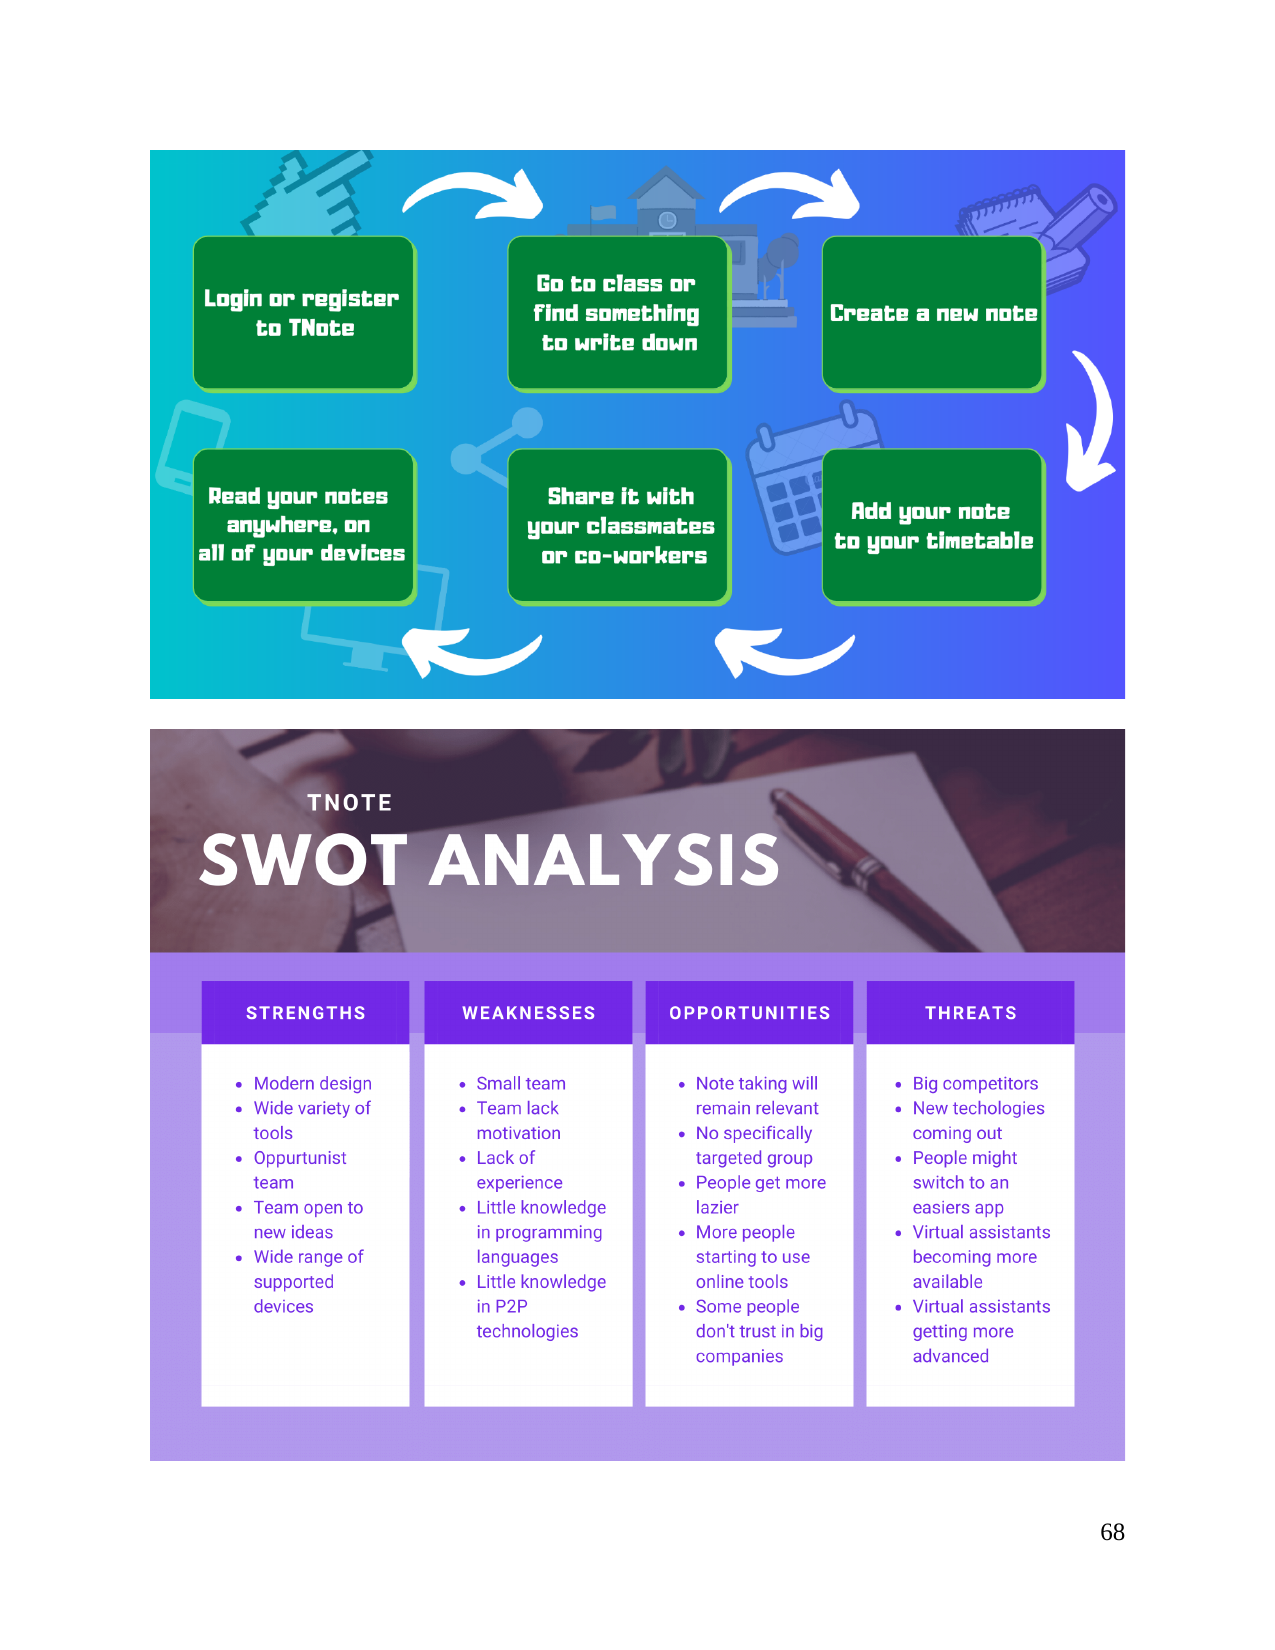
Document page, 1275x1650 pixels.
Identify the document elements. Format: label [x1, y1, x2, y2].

picture [150, 150, 1125, 699]
picture [150, 729, 1125, 1461]
